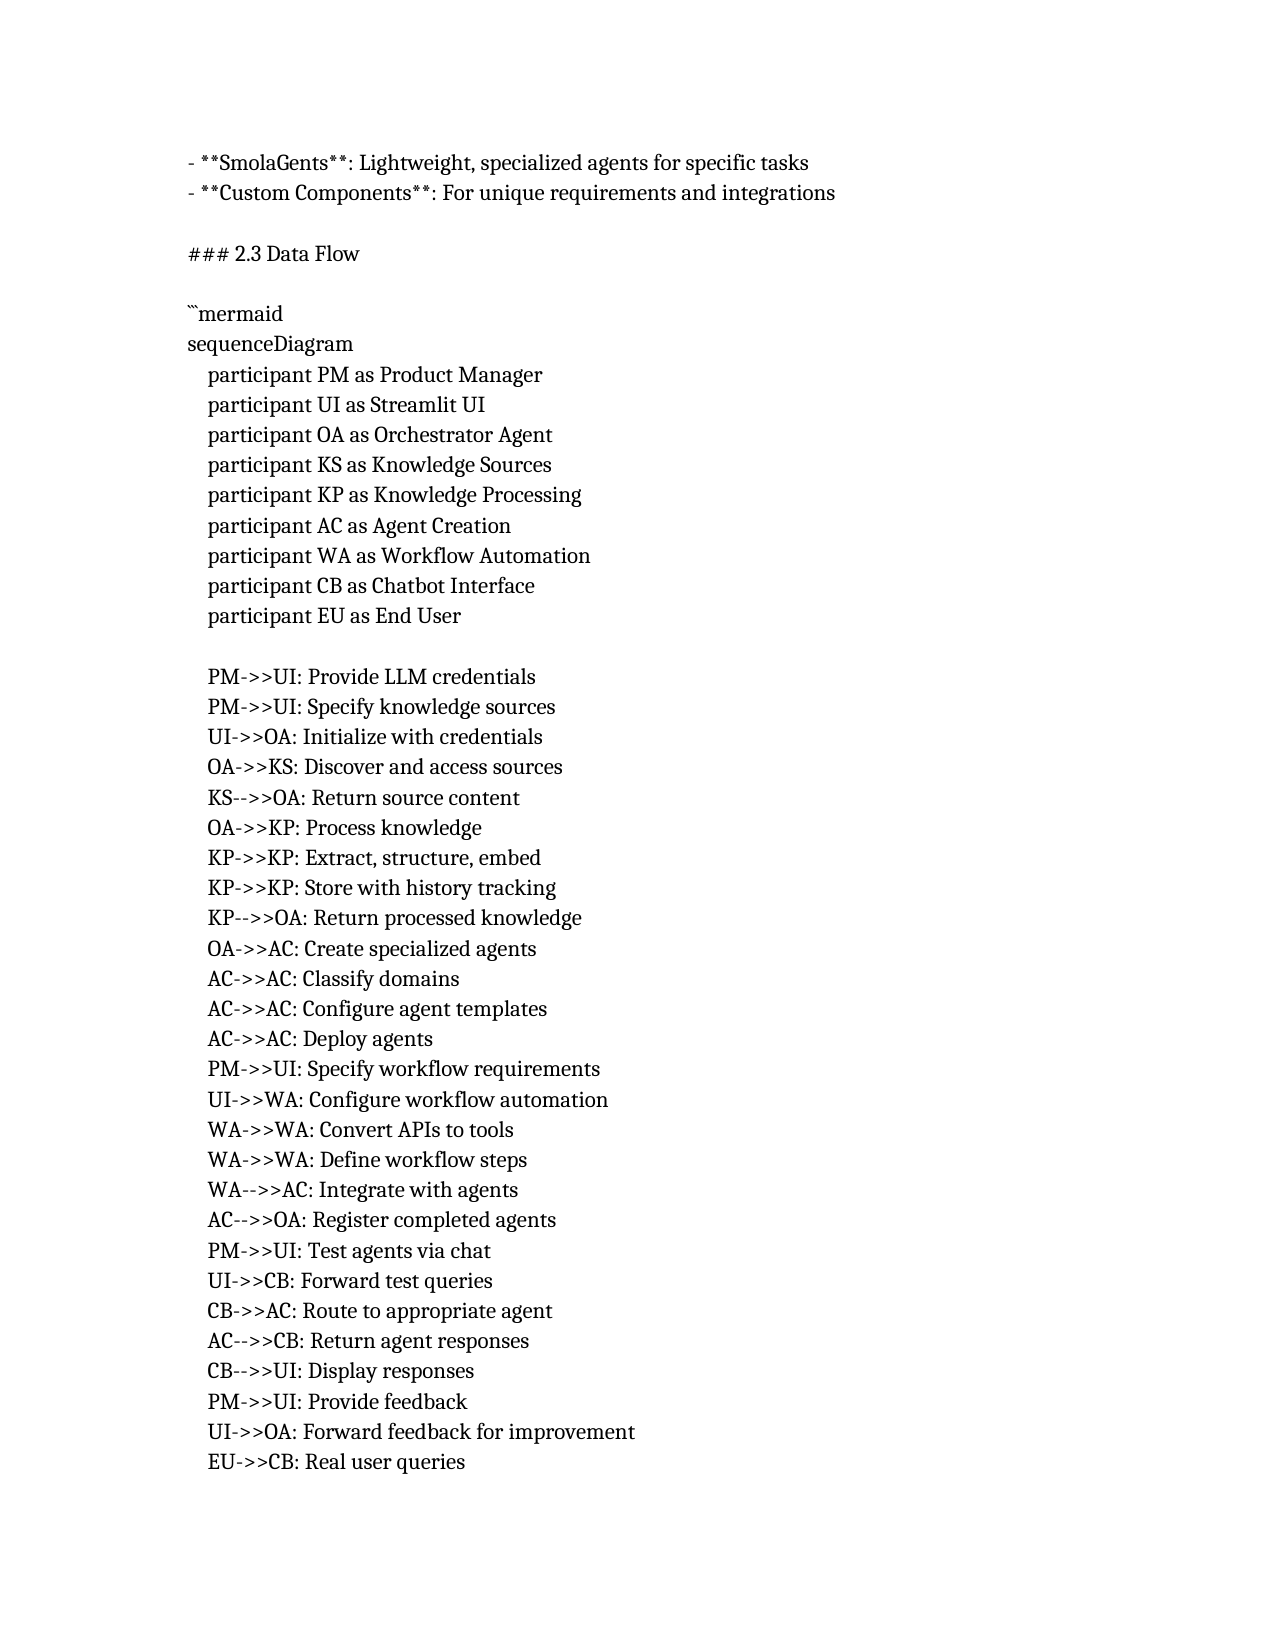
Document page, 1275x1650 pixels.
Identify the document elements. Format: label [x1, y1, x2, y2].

text [187, 150, 1087, 1475]
